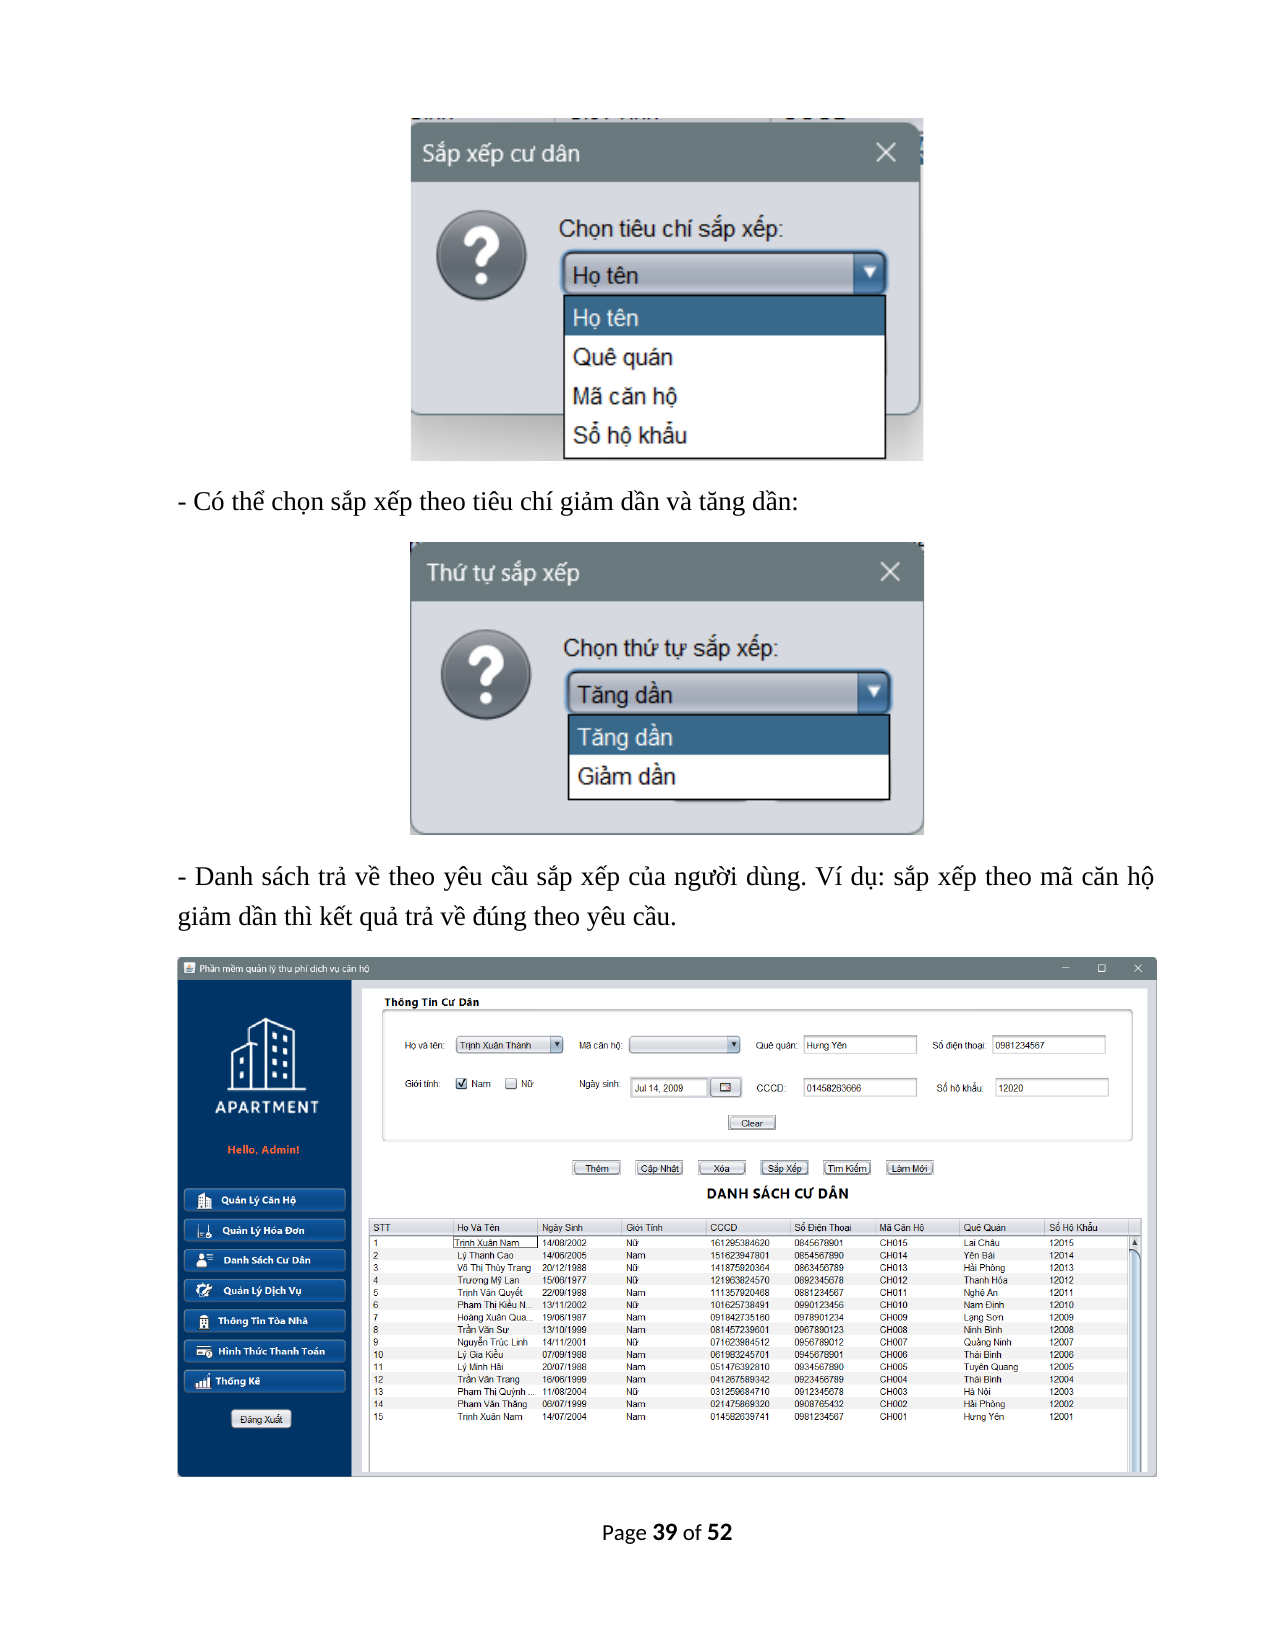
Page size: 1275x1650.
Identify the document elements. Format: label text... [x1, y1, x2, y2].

picture [410, 542, 925, 835]
text - Danh sách trả về theo yêu cầu sắp xếp của người dùng. Ví dụ: sắp xếp theo mã căn hộ giảm dần thì kết quả trả về đúng theo yêu cầu. [177, 859, 1157, 931]
text - Có thể chọn sắp xếp theo tiêu chí giảm dần và tăng dần: [177, 485, 1157, 516]
picture [410, 118, 924, 461]
picture [177, 957, 1157, 1477]
